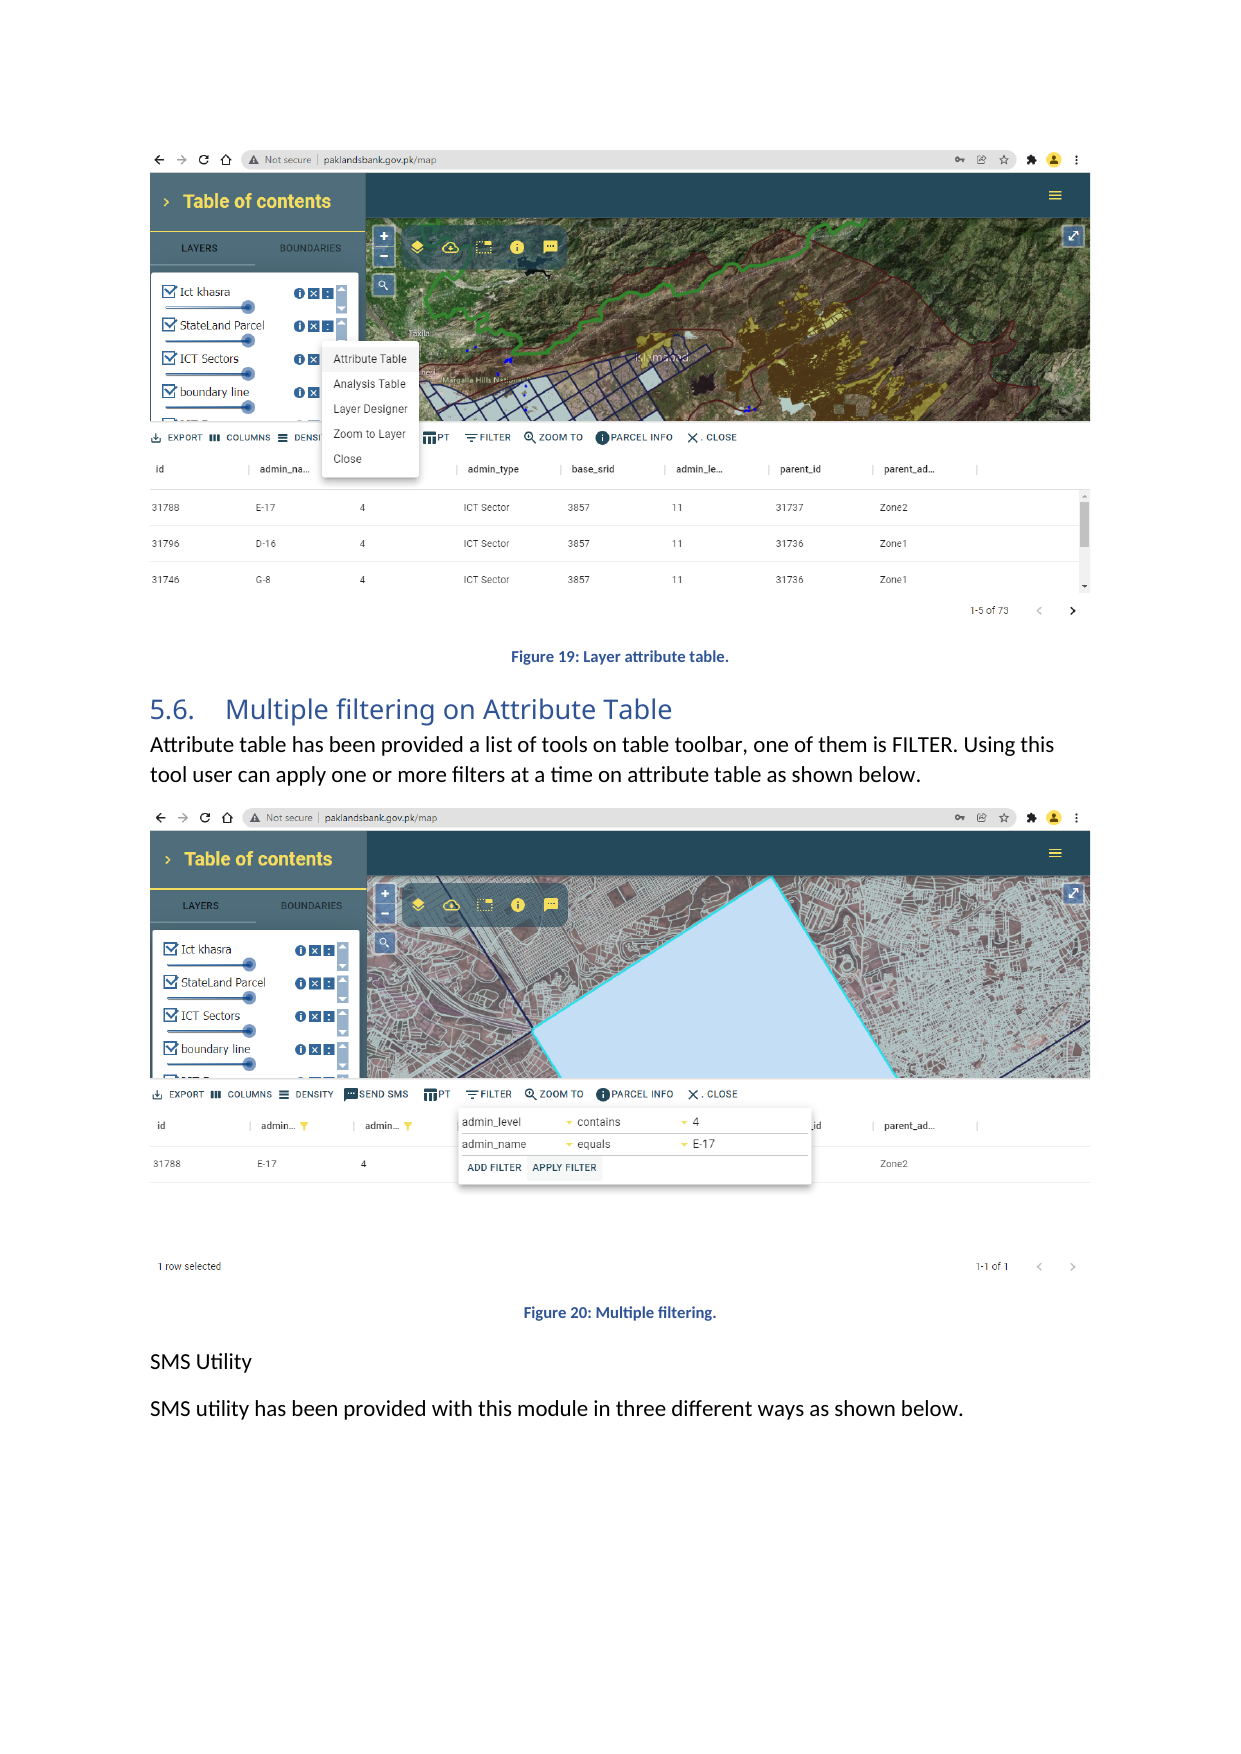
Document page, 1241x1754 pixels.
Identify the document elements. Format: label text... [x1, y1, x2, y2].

text SMS Utility [150, 1347, 1090, 1375]
text Figure 20: Multiple filtering. [150, 1303, 1090, 1323]
text Figure 19: Layer attribute table. [150, 646, 1090, 667]
text Attribute table has been provided a list of tools on table toolbar, one of them is FILTER. Using this tool user can apply one or more filters at a time on attribute table as shown below. [150, 730, 1090, 788]
subtitle Multiple filtering on Attribute Table [149, 690, 1090, 727]
text SMS utility has been provided with this module in three different ways as shown below. [150, 1394, 1090, 1422]
picture [150, 150, 1091, 628]
picture [150, 807, 1091, 1284]
